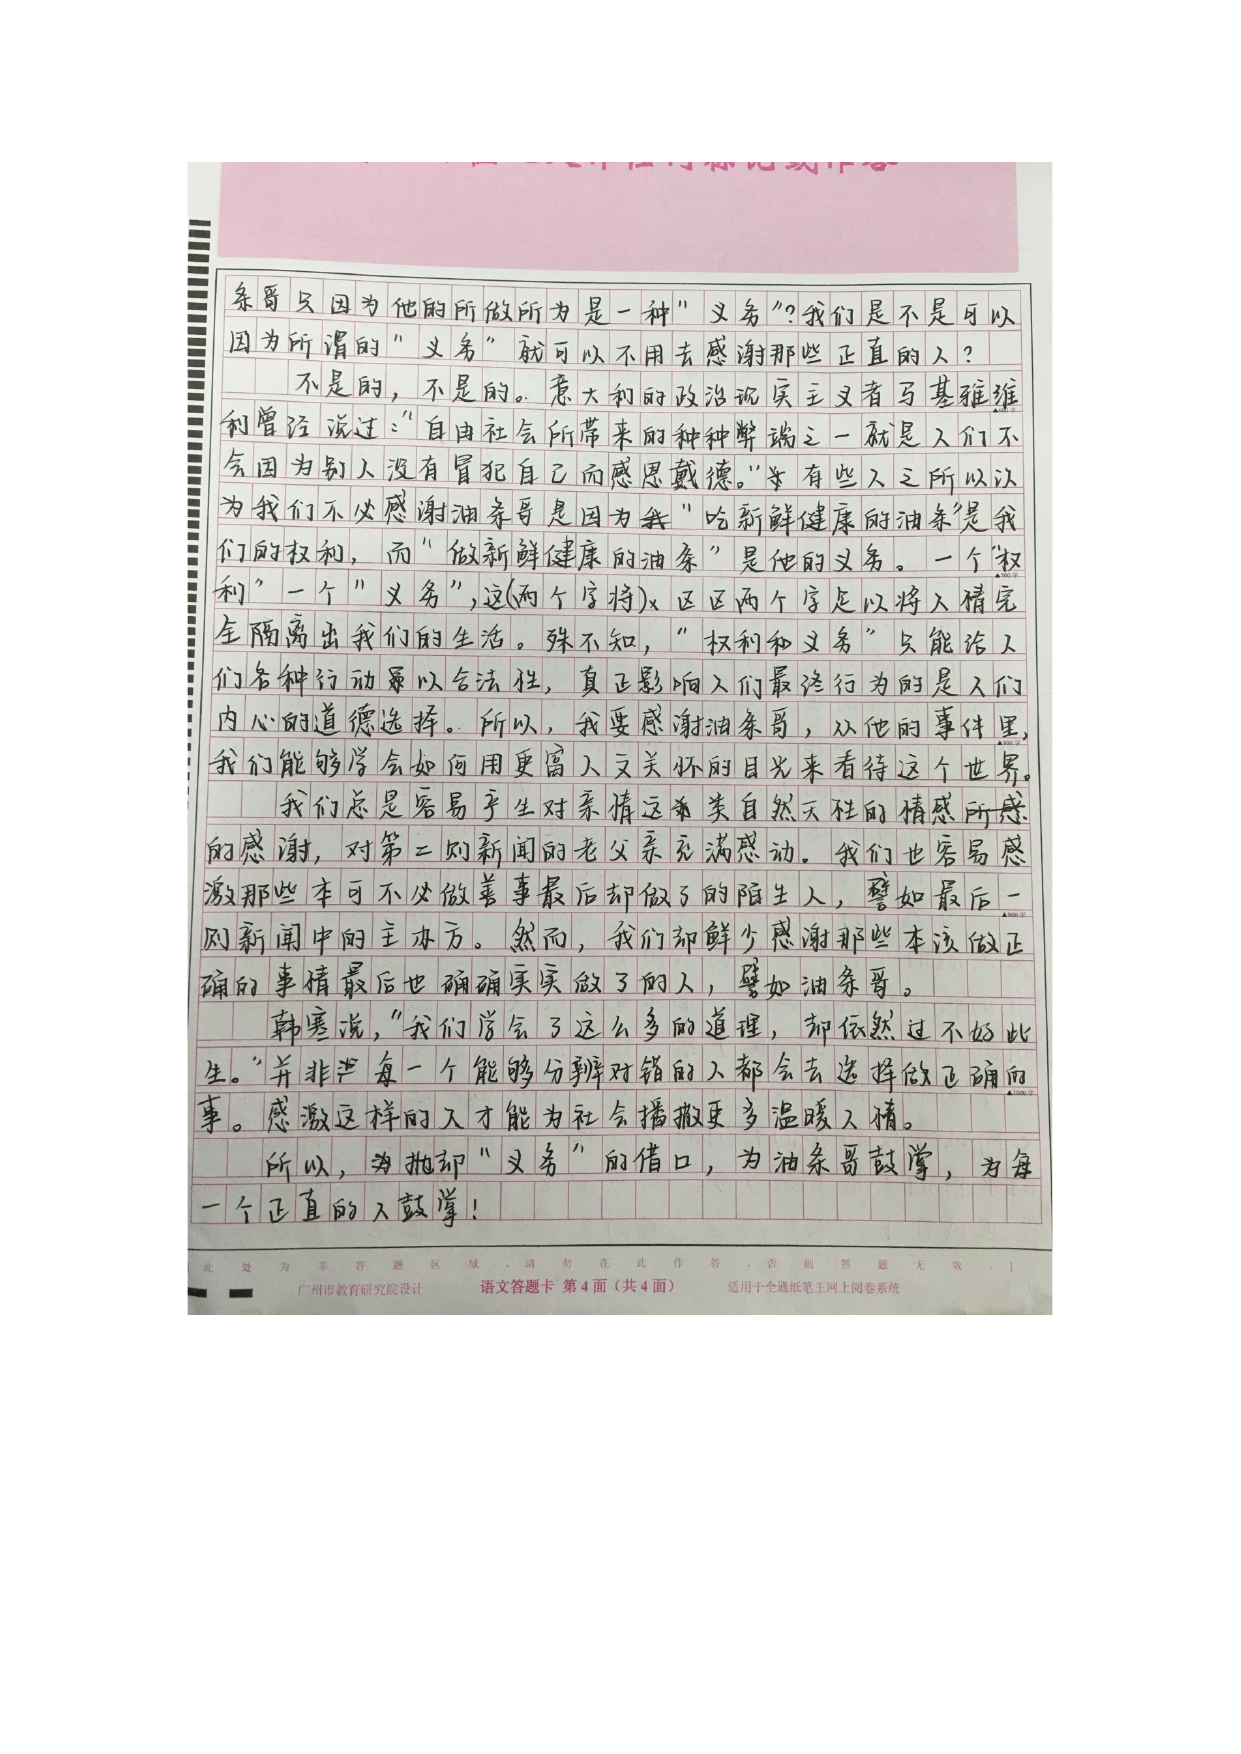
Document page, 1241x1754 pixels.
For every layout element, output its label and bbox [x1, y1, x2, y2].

picture [187, 162, 1053, 1315]
